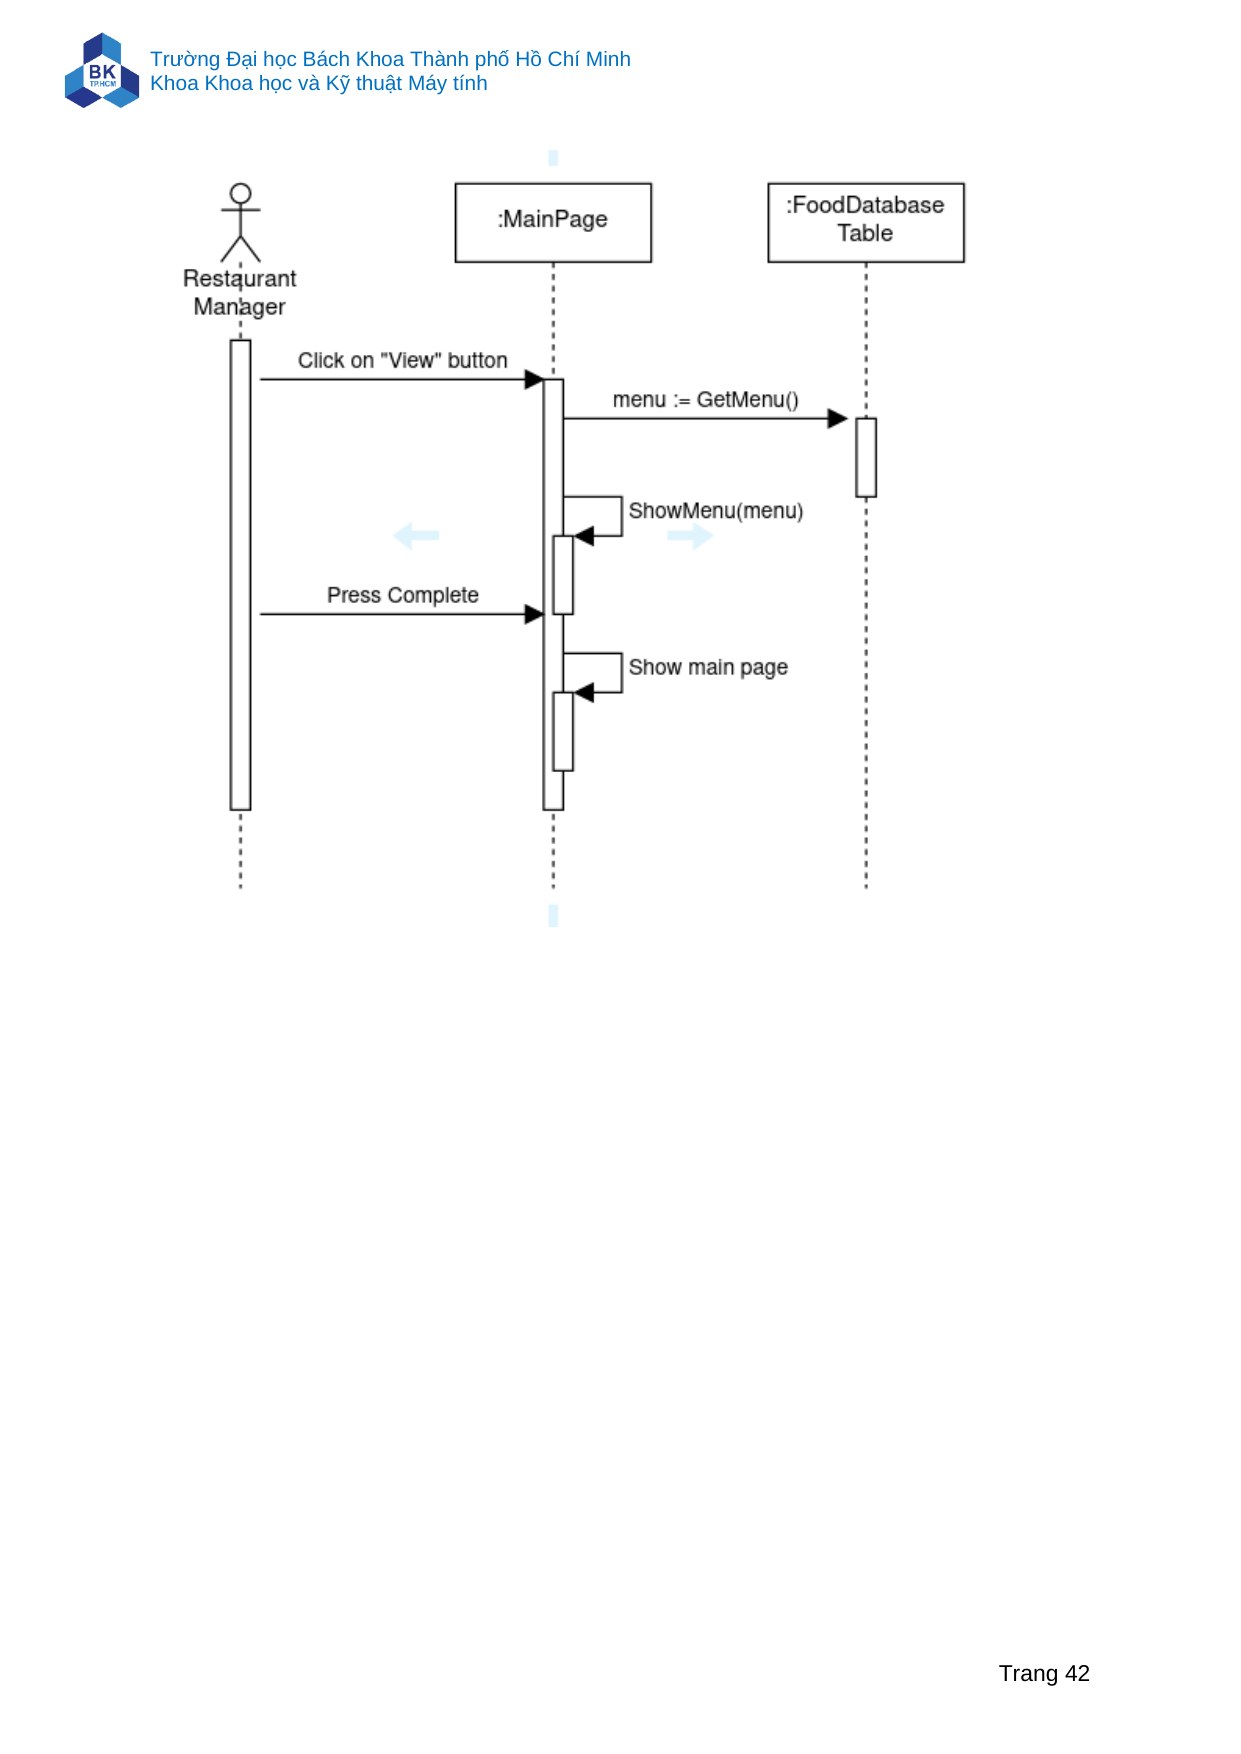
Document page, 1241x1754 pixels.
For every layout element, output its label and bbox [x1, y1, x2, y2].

picture [150, 150, 1004, 927]
picture [44, 29, 149, 110]
